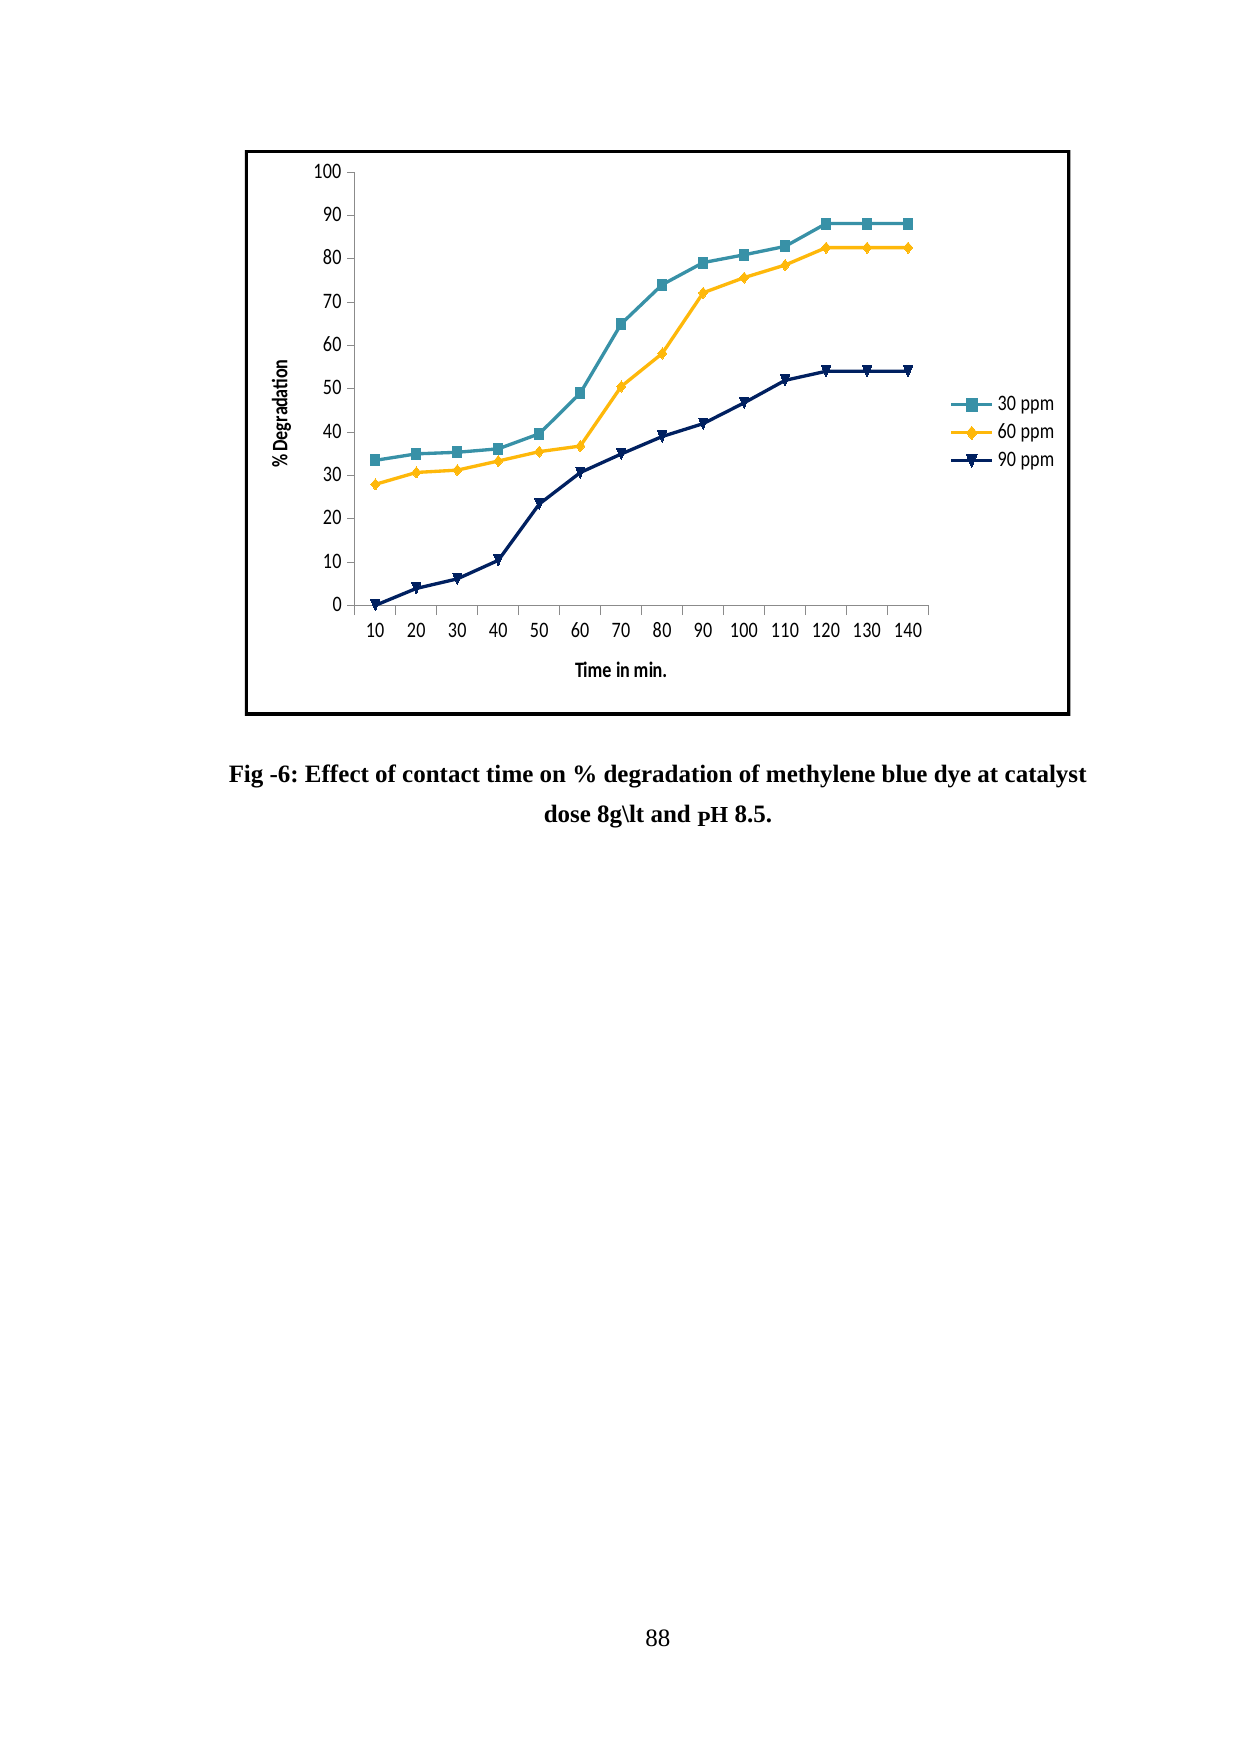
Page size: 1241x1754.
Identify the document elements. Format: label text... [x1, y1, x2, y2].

text Fig -6: Effect of contact time on % degradation of methylene blue dye at catalyst dose 8g\lt and PH 8.5. [225, 759, 1090, 831]
